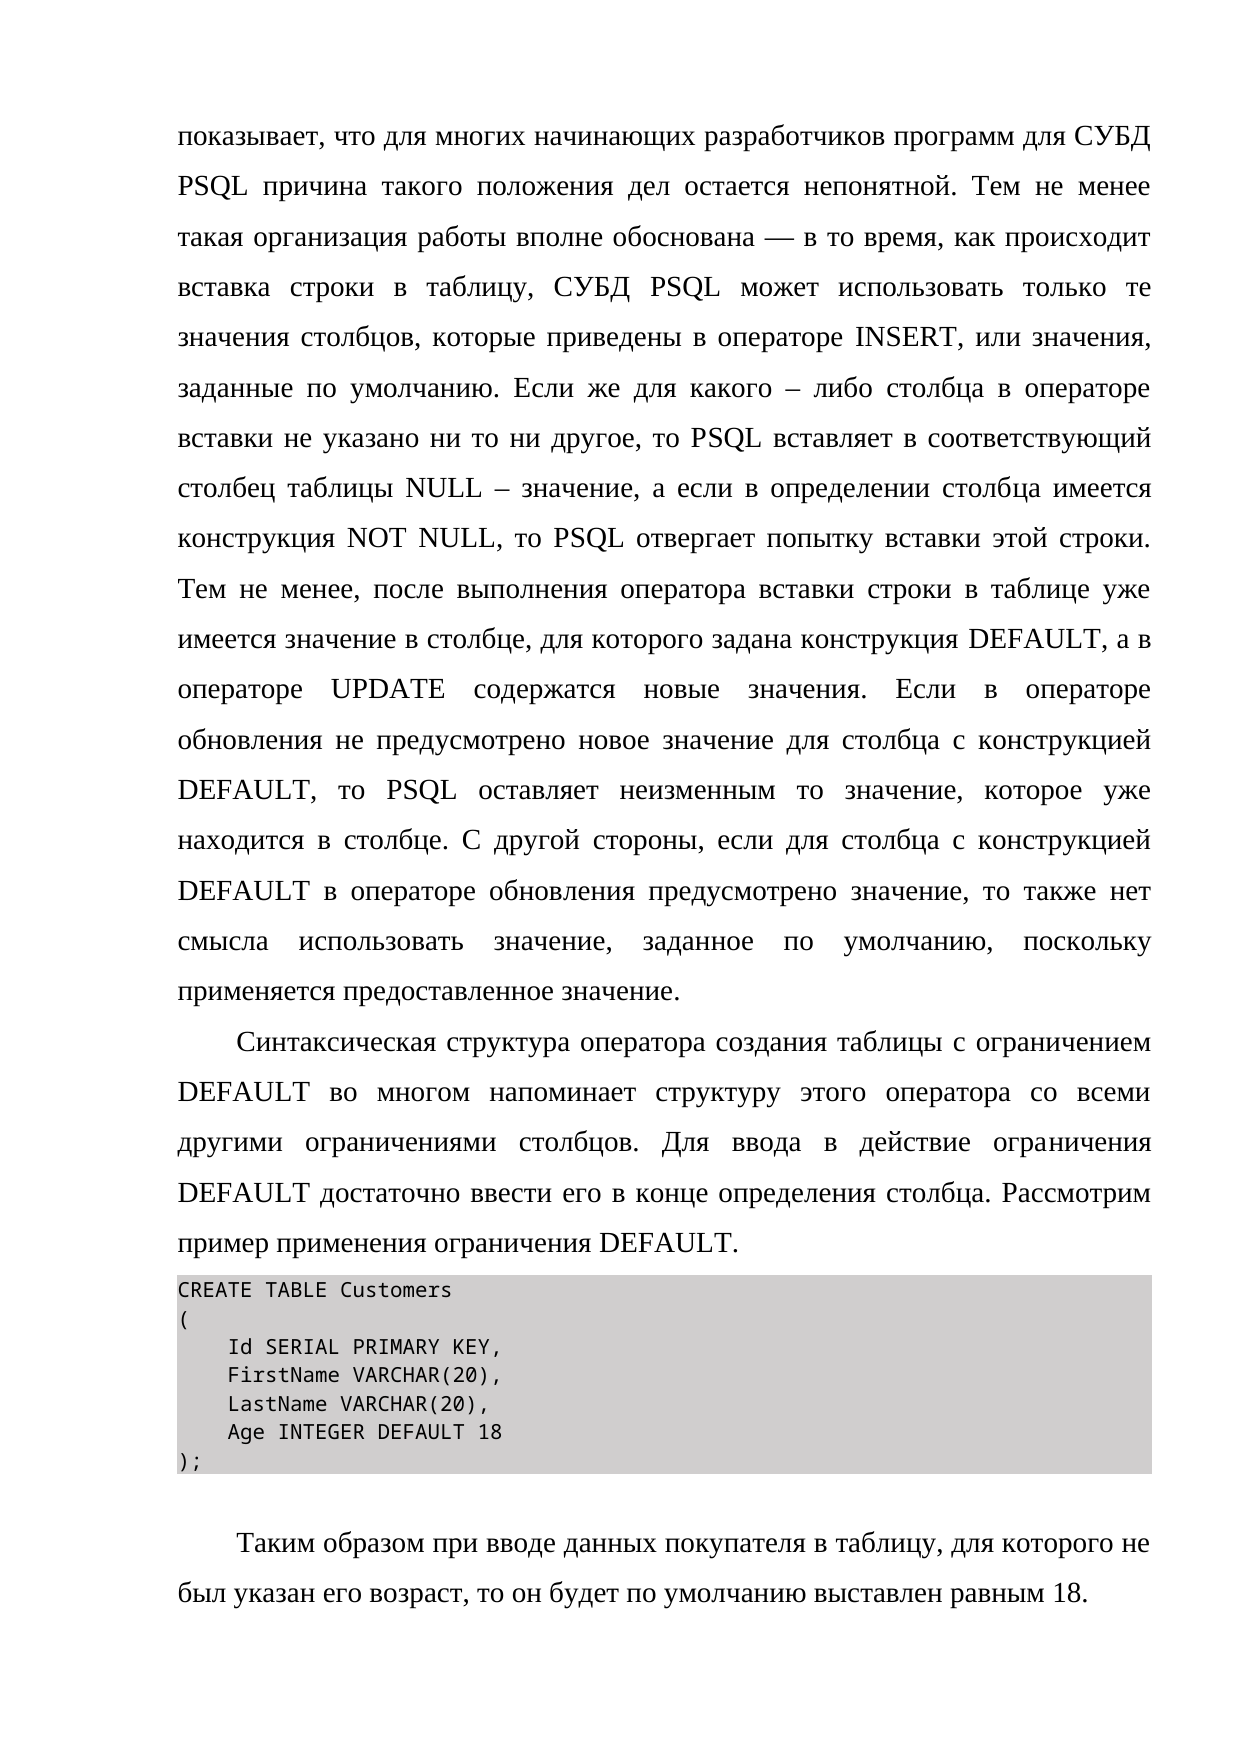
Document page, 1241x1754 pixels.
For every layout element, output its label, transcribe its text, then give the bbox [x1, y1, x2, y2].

text Id SERIAL PRIMARY KEY, [177, 1332, 1152, 1361]
text Таким образом при вводе данных покупателя в таблицу, для которого не был указан его возраст, то он будет по умолчанию выставлен равным 18. [177, 1525, 1152, 1608]
text Age INTEGER DEFAULT 18 [177, 1417, 1152, 1446]
text Синтаксическая структура оператора создания таблицы с ограничением DEFAULT во многом напоминает структуру этого оператора со всеми другими ограничениями столбцов. Для ввода в действие ограничения DEFAULT достаточно ввести его в конце определения столбца. Рассмотрим пример применения ограничения DEFAULT. [177, 1024, 1152, 1258]
text FirstName VARCHAR(20), [177, 1361, 1152, 1389]
text ( [177, 1304, 1152, 1332]
text CREATE TABLE Customers [177, 1275, 1152, 1304]
text LastName VARCHAR(20), [177, 1389, 1152, 1417]
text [177, 118, 1152, 1007]
text ); [177, 1446, 1152, 1474]
